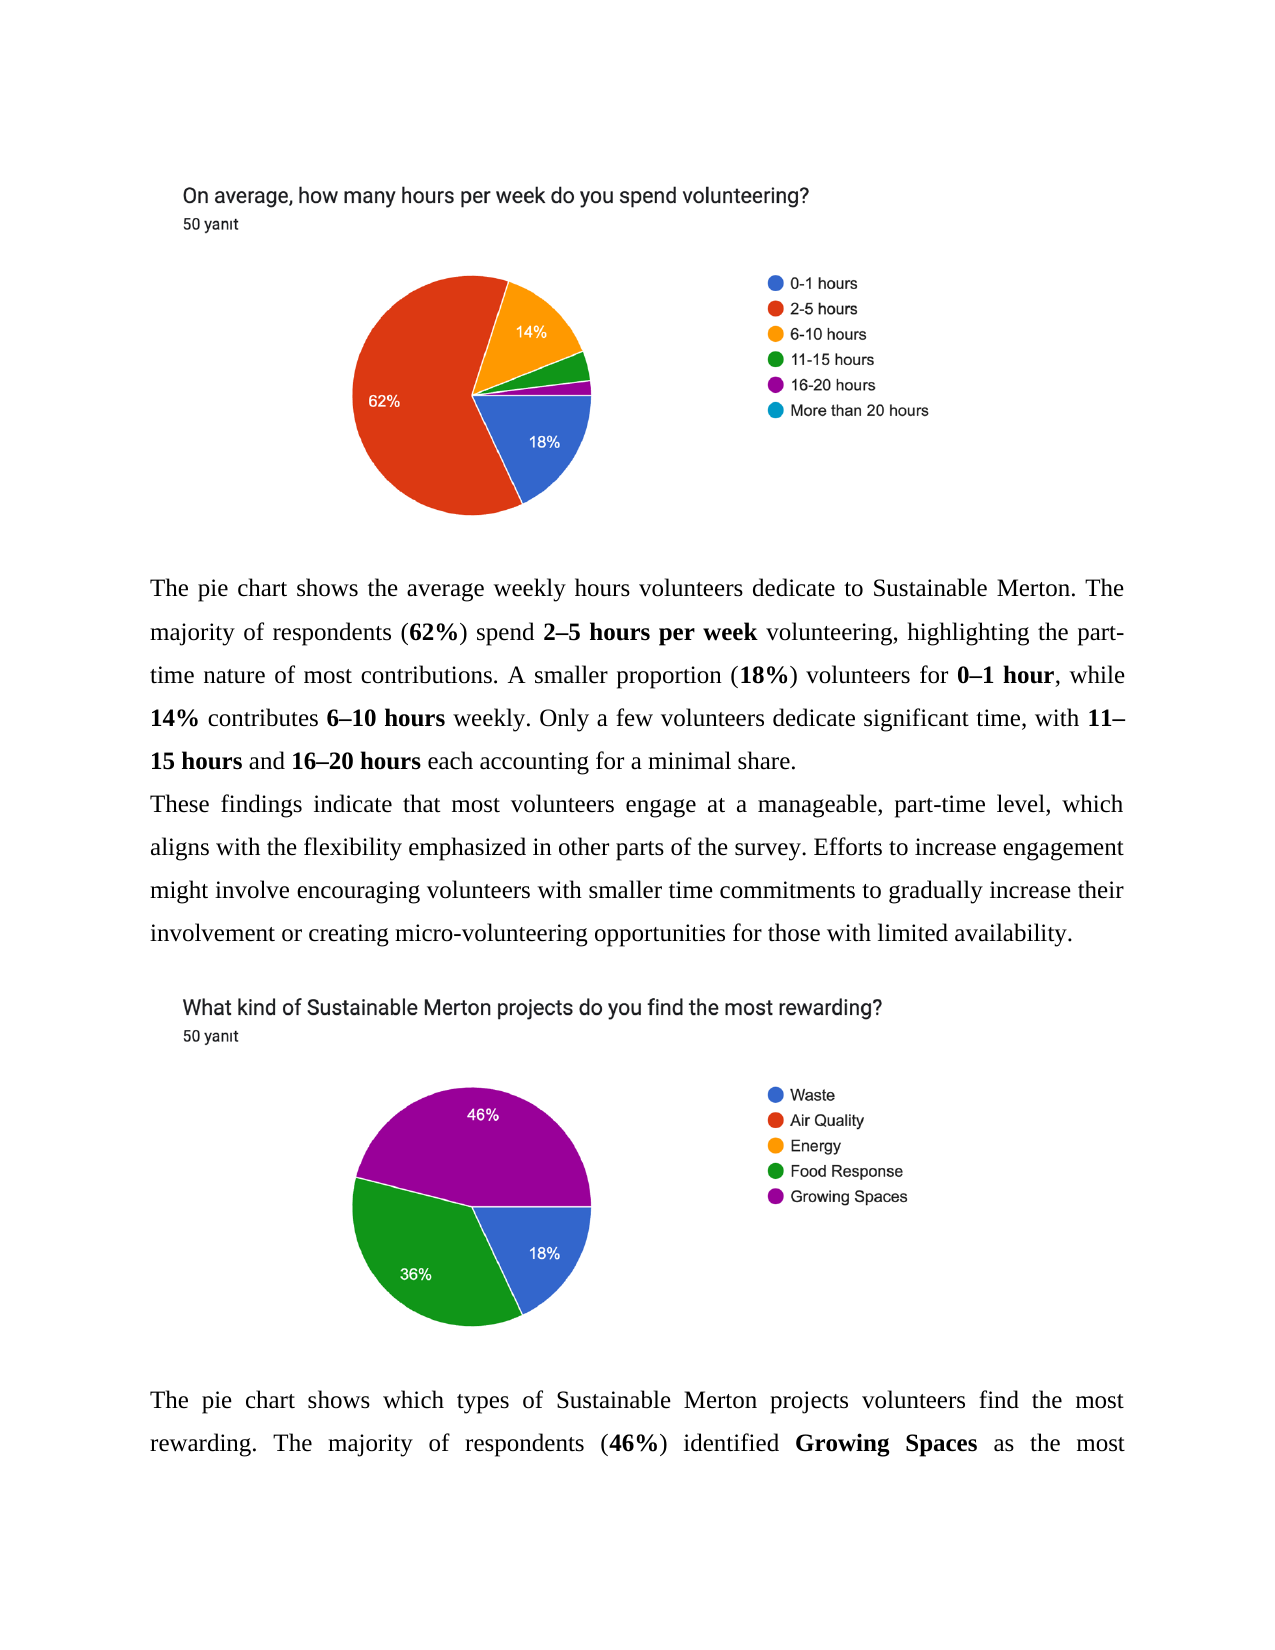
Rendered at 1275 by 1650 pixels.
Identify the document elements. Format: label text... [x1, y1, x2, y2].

picture [150, 150, 1125, 561]
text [150, 1385, 1125, 1457]
text The pie chart shows the average weekly hours volunteers dedicate to Sustainable Merton. The majority of respondents (62%) spend 2–5 hours per week volunteering, highlighting the part-time nature of most contributions. A smaller proportion (18%) volunteers for 0–1 hour, while 14% contributes 6–10 hours weekly. Only a few volunteers dedicate significant time, with 11–15 hours and 16–20 hours each accounting for a minimal share. [150, 573, 1125, 775]
text These findings indicate that most volunteers engage at a manageable, part-time level, which aligns with the flexibility emphasized in other parts of the survey. Efforts to increase engagement might involve encouraging volunteers with smaller time commitments to gradually increase their involvement or creating micro-volunteering opportunities for those with limited availability. [150, 789, 1125, 947]
picture [150, 961, 1125, 1372]
